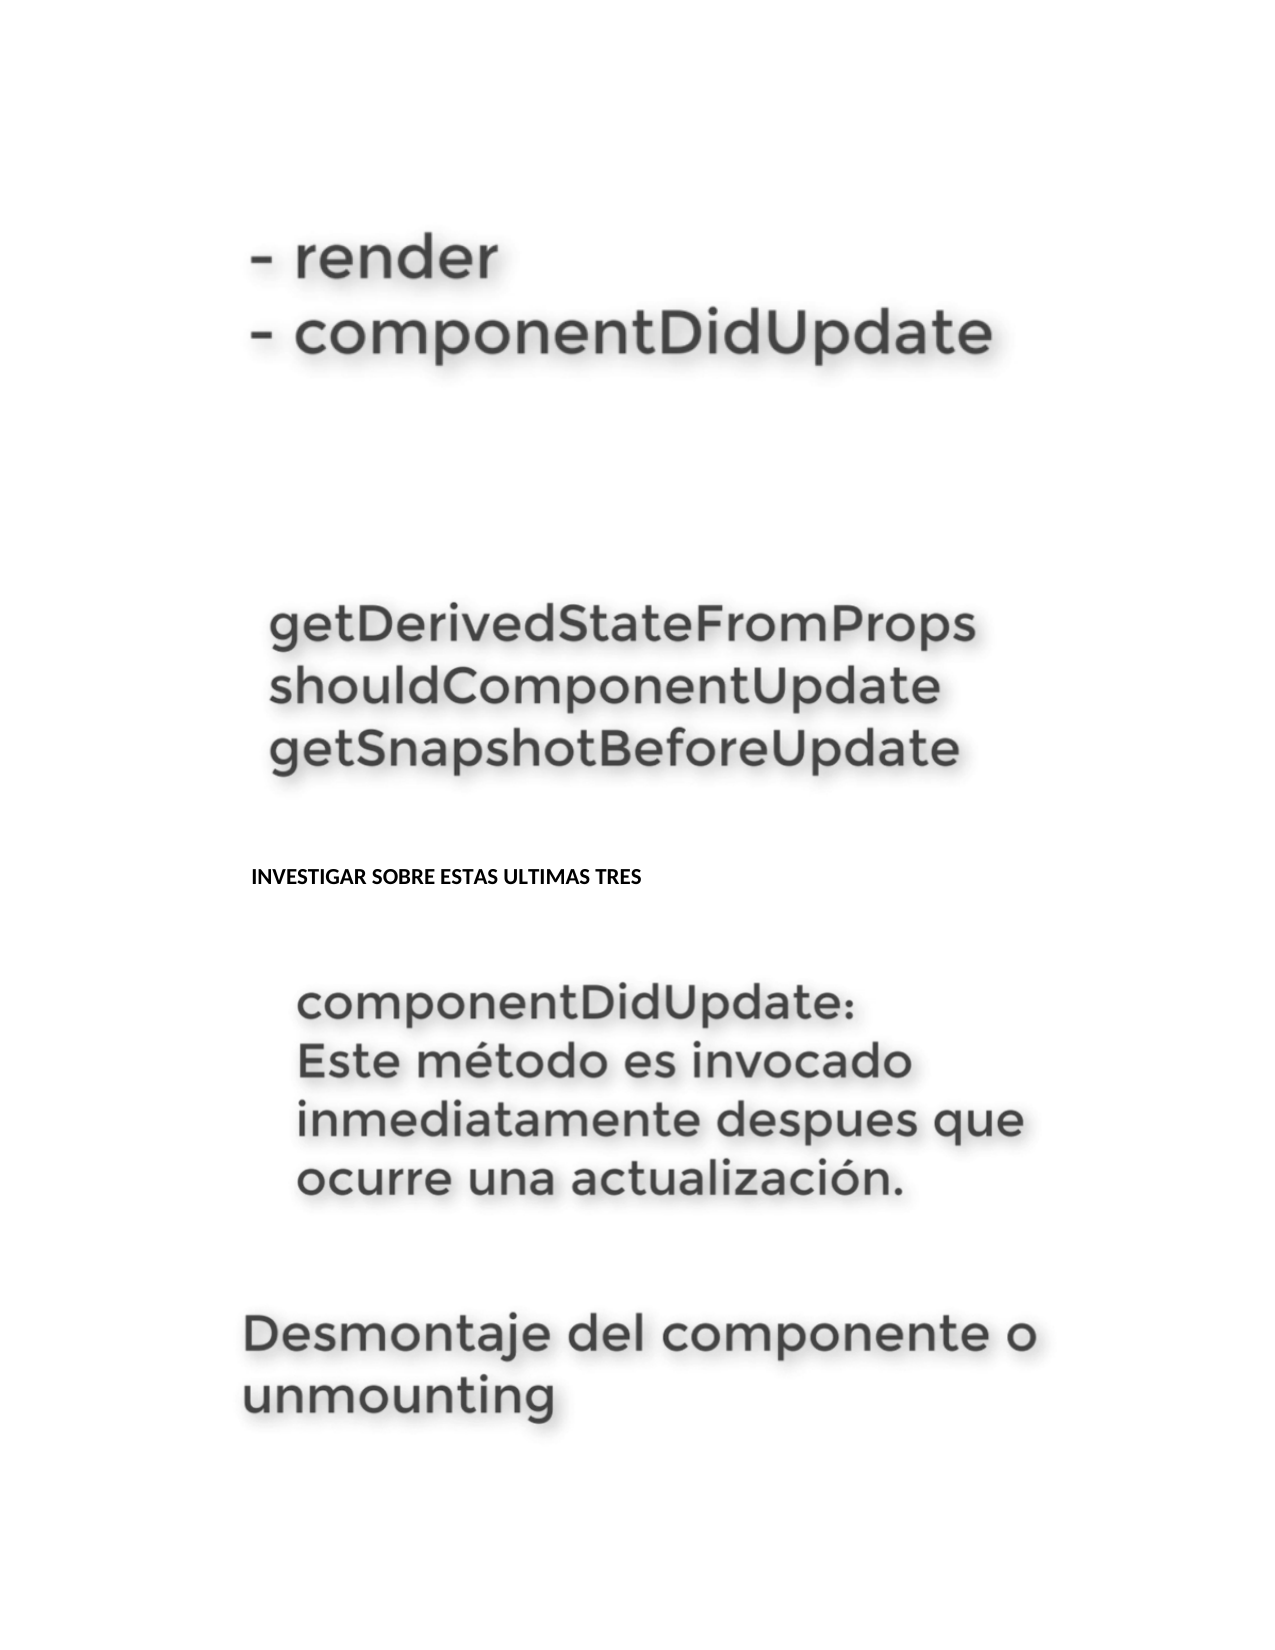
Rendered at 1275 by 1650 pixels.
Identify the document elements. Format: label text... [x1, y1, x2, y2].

text INVESTIGAR SOBRE ESTAS ULTIMAS TRES [177, 862, 1098, 891]
picture [177, 147, 1098, 473]
picture [177, 909, 1098, 1247]
picture [177, 1265, 1098, 1495]
picture [177, 491, 1098, 844]
